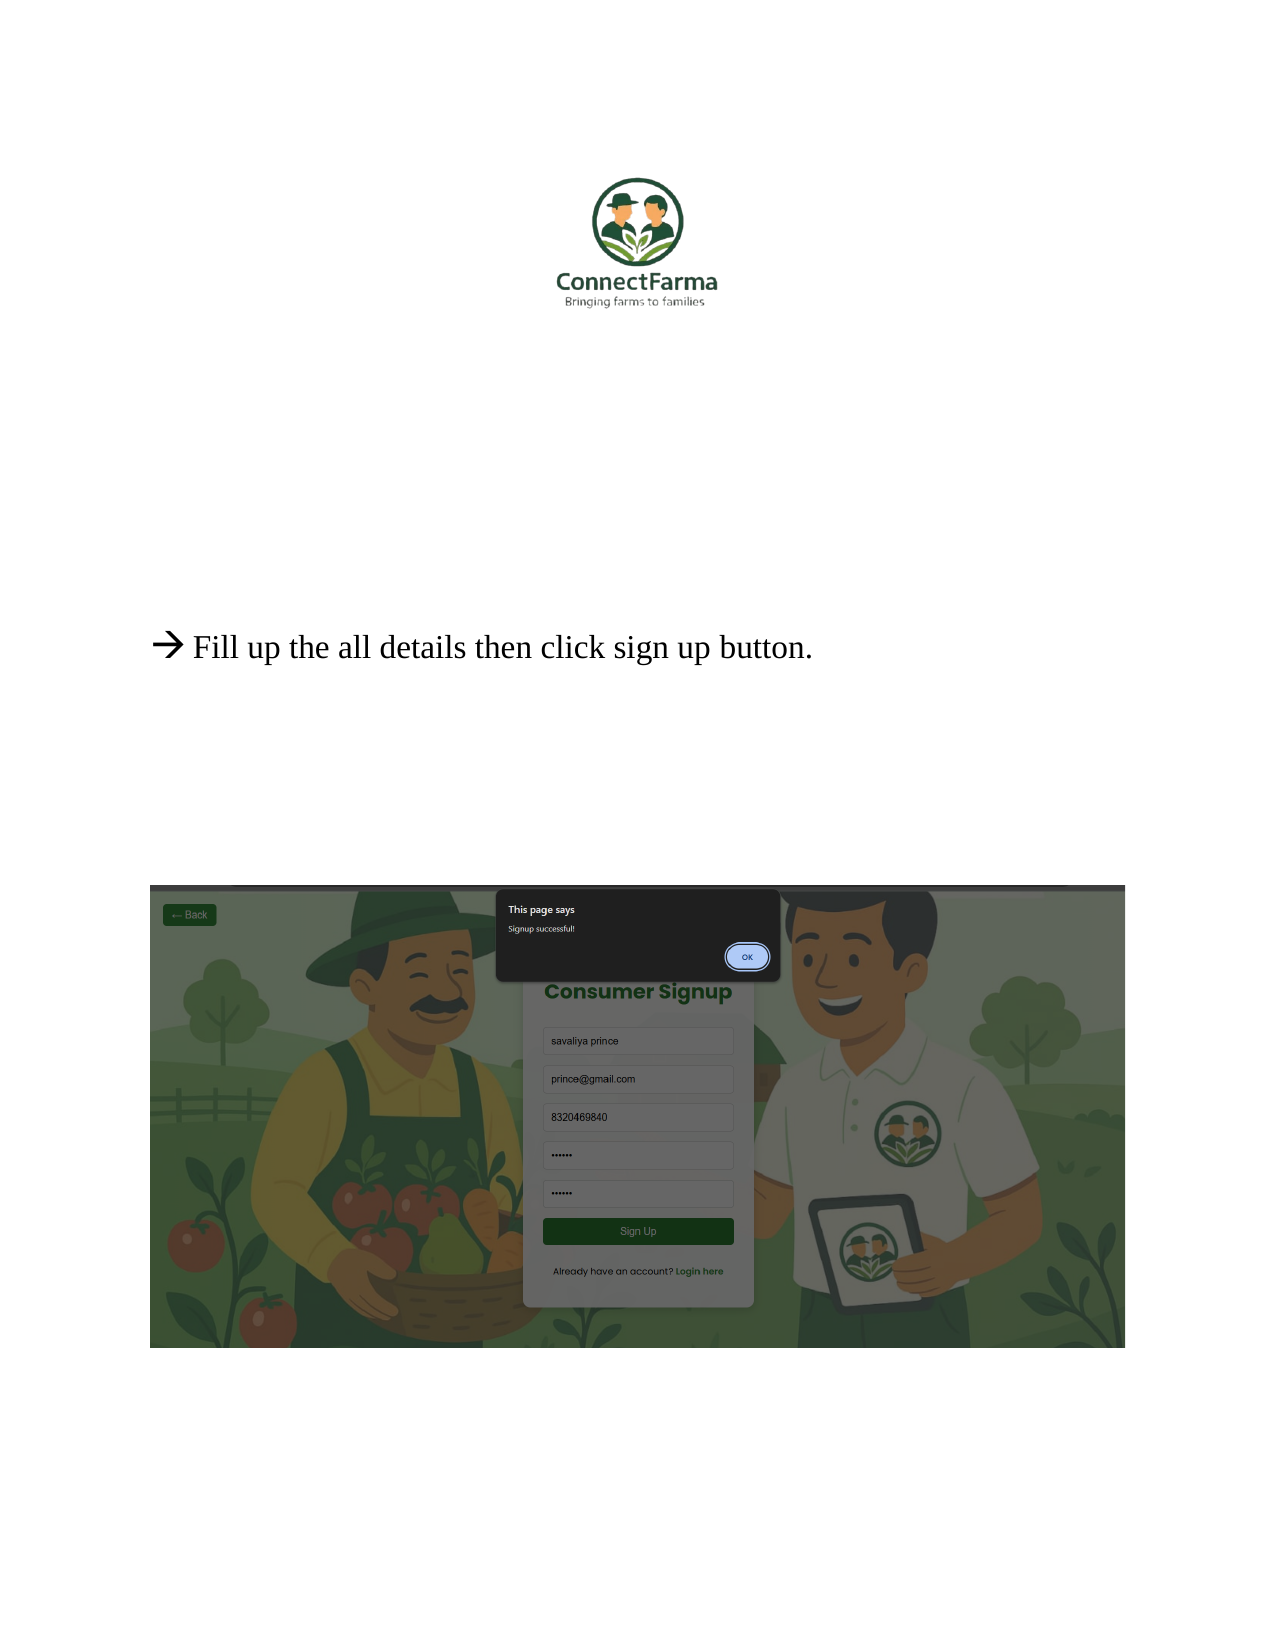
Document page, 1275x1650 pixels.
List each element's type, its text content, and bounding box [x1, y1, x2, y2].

picture [537, 150, 738, 344]
picture [150, 885, 1125, 1348]
text Fill up the all details then click sign up button. [150, 627, 1125, 667]
